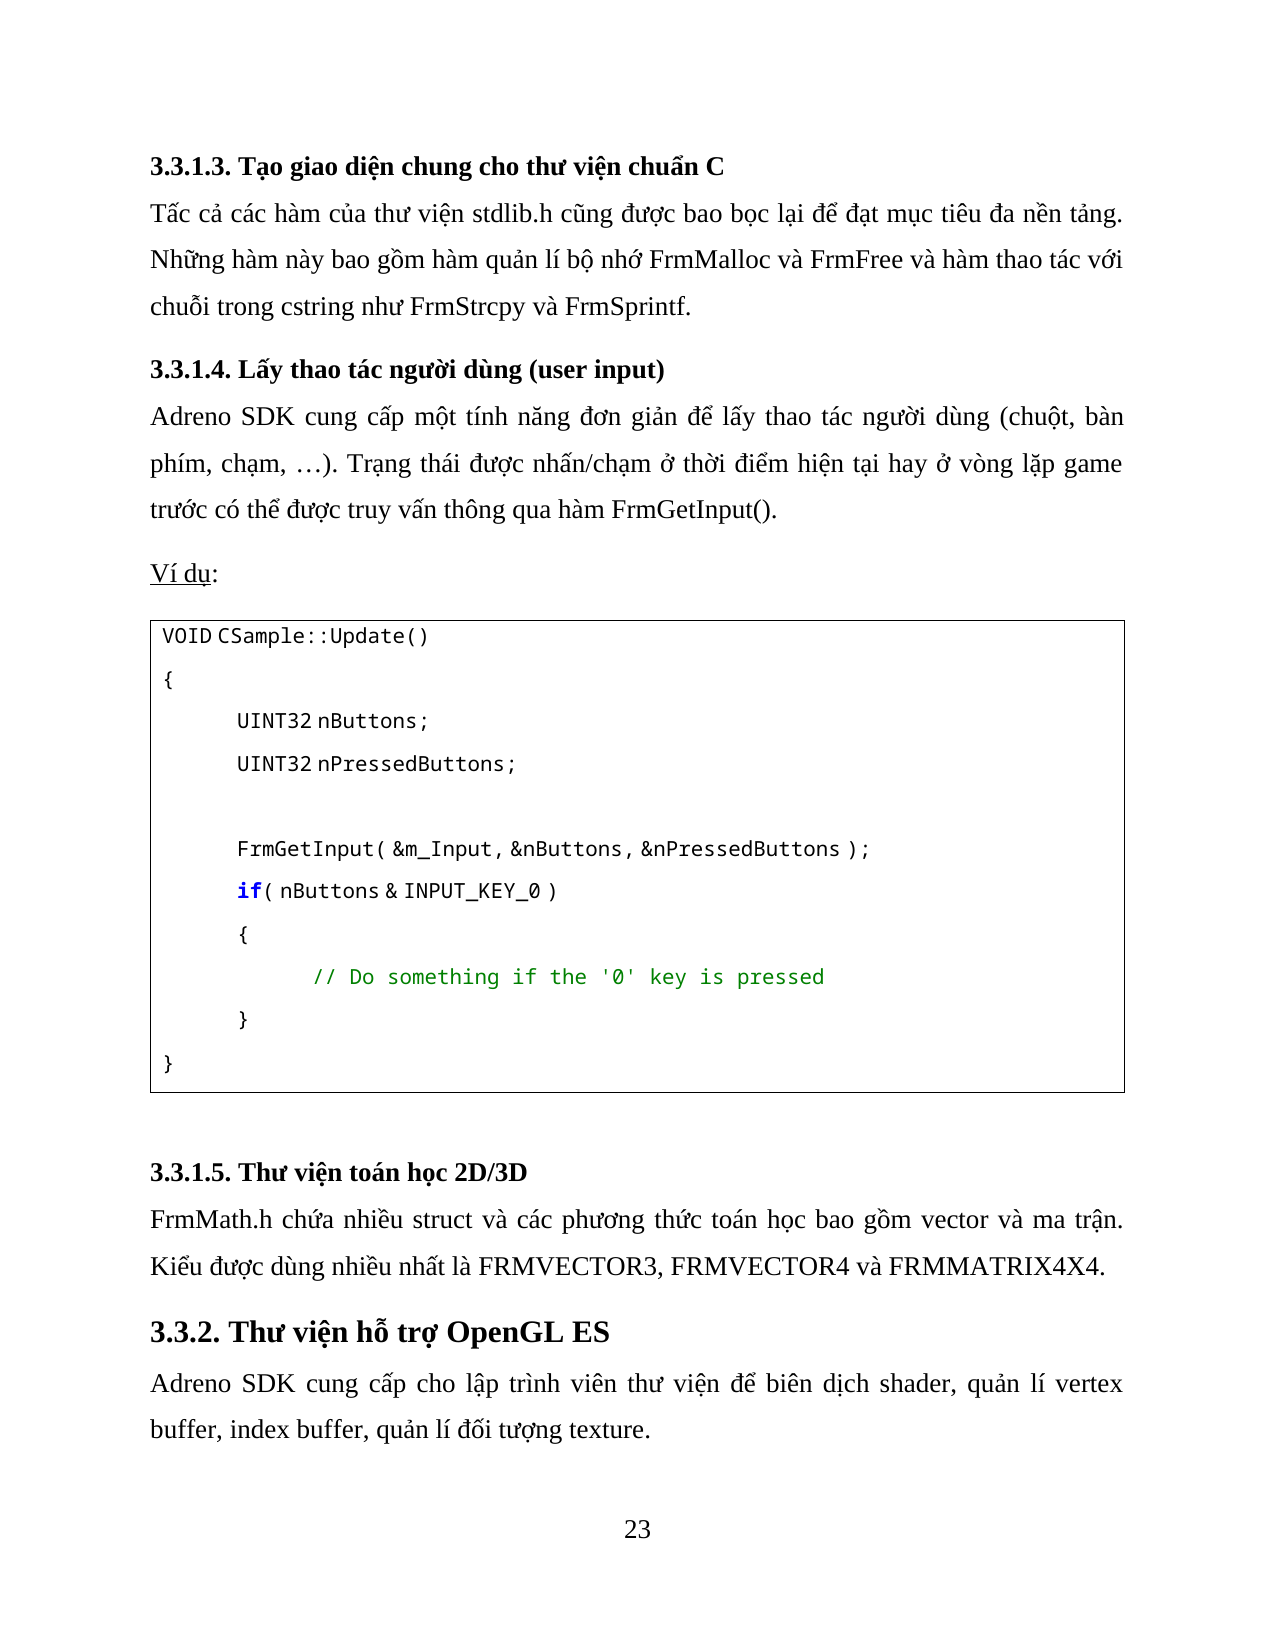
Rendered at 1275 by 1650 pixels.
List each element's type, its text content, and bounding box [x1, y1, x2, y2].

subtitle 3.3.1.4. Lấy thao tác người dùng (user input) [150, 353, 1125, 384]
text FrmMath.h chứa nhiều struct và các phương thức toán học bao gồm vector và ma trận. Kiểu được dùng nhiều nhất là FRMVECTOR3, FRMVECTOR4 và FRMMATRIX4X4. [150, 1203, 1125, 1281]
subtitle 3.3.1.3. Tạo giao diện chung cho thư viện chuẩn C [150, 150, 1125, 181]
text Ví dụ: [150, 557, 1125, 588]
text Adreno SDK cung cấp cho lập trình viên thư viện để biên dịch shader, quản lí vertex buffer, index buffer, quản lí đối tượng texture. [150, 1367, 1125, 1445]
subtitle 3.3.2. Thư viện hỗ trợ OpenGL ES [150, 1313, 1125, 1349]
text Adreno SDK cung cấp một tính năng đơn giản để lấy thao tác người dùng (chuột, bàn phím, chạm, …). Trạng thái được nhấn/chạm ở thời điểm hiện tại hay ở vòng lặp game trước có thể được truy vấn thông qua hàm FrmGetInput(). [150, 400, 1125, 524]
subtitle 3.3.1.5. Thư viện toán học 2D/3D [150, 1156, 1125, 1188]
table_header VOID CSample::Update() { UINT32 nButtons; UINT32 nPressedButtons; FrmGetInput( &m_Input, &nButtons, &nPressedButtons ); if( nButtons & INPUT_KEY_0 ) { // Do something if the '0' key is pressed } } [151, 621, 1124, 1092]
text Tấc cả các hàm của thư viện stdlib.h cũng được bao bọc lại để đạt mục tiêu đa nền tảng. Những hàm này bao gồm hàm quản lí bộ nhớ FrmMalloc và FrmFree và hàm thao tác với chuỗi trong cstring như FrmStrcpy và FrmSprintf. [150, 197, 1125, 321]
